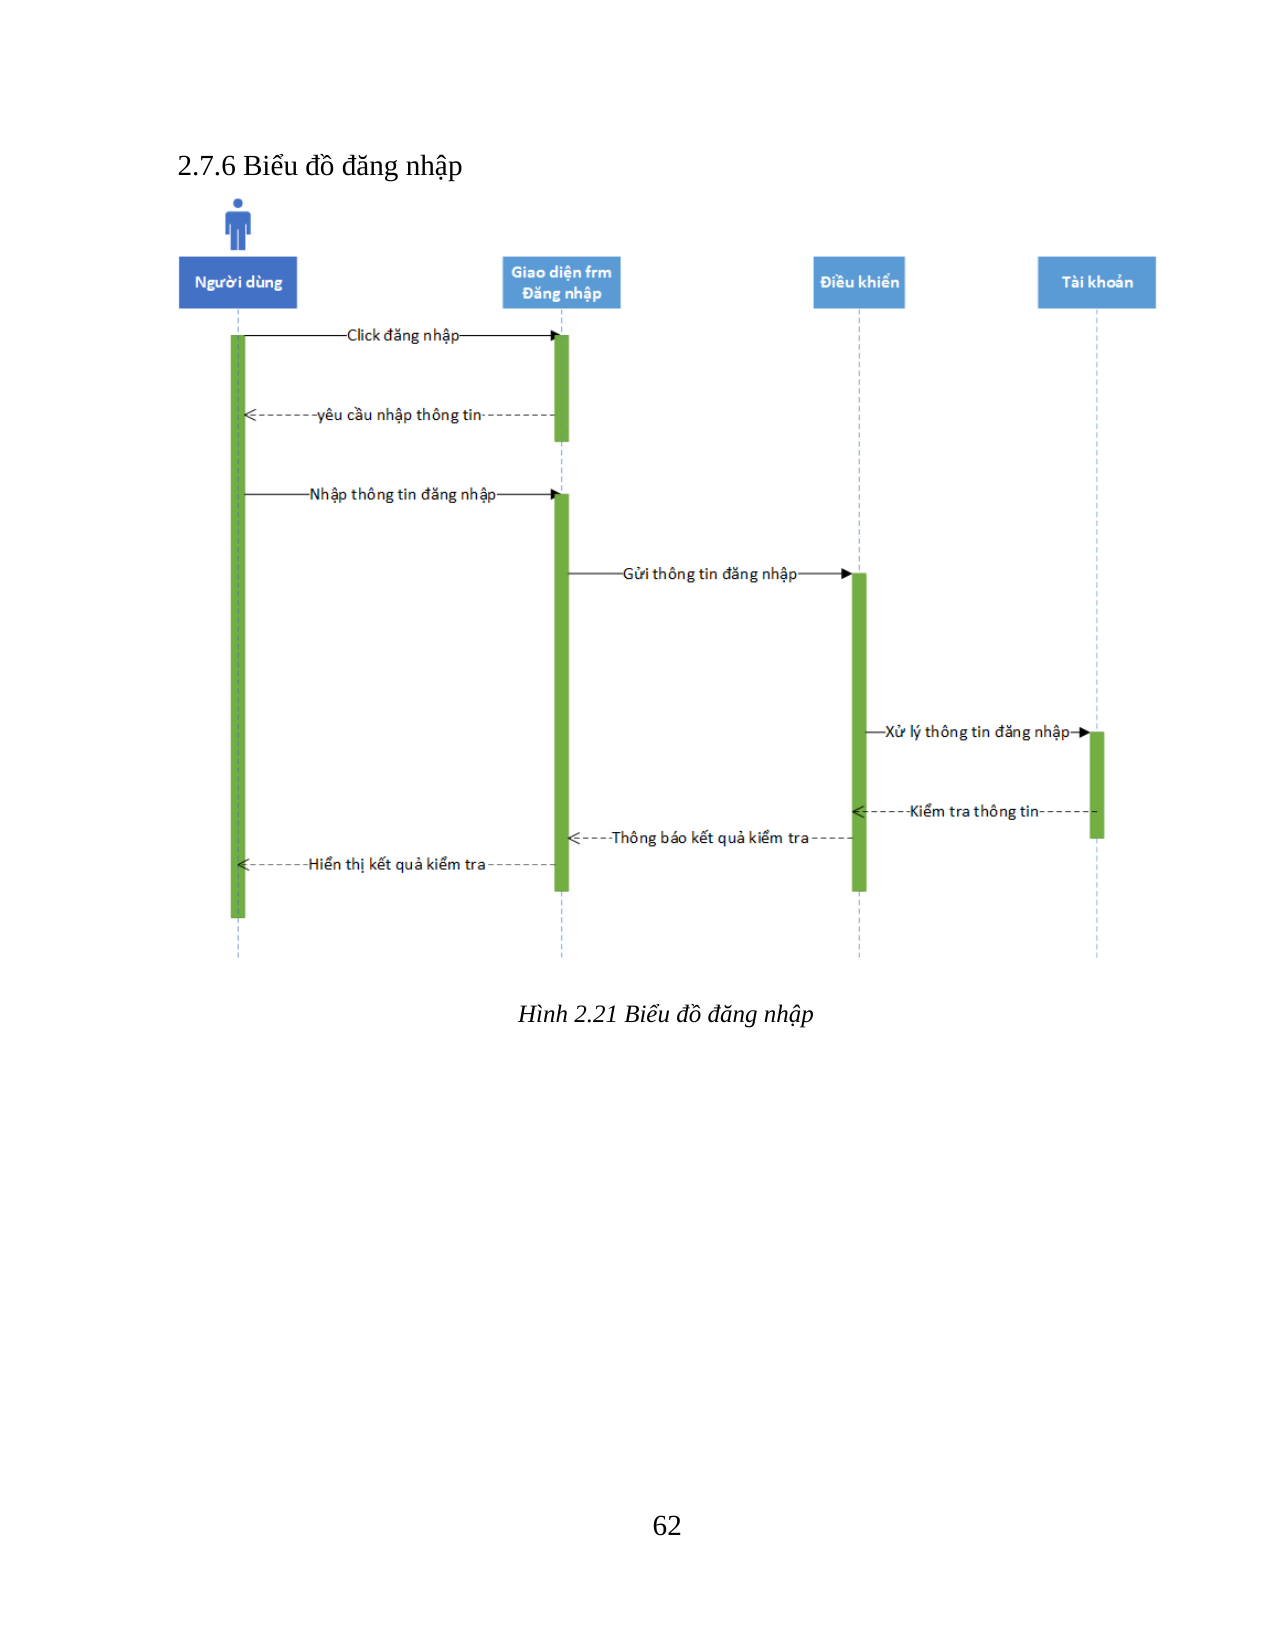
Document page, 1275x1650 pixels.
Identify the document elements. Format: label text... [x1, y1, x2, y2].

subtitle 2.7.6 Biểu đồ đăng nhập [177, 148, 1157, 181]
picture [177, 198, 1158, 958]
